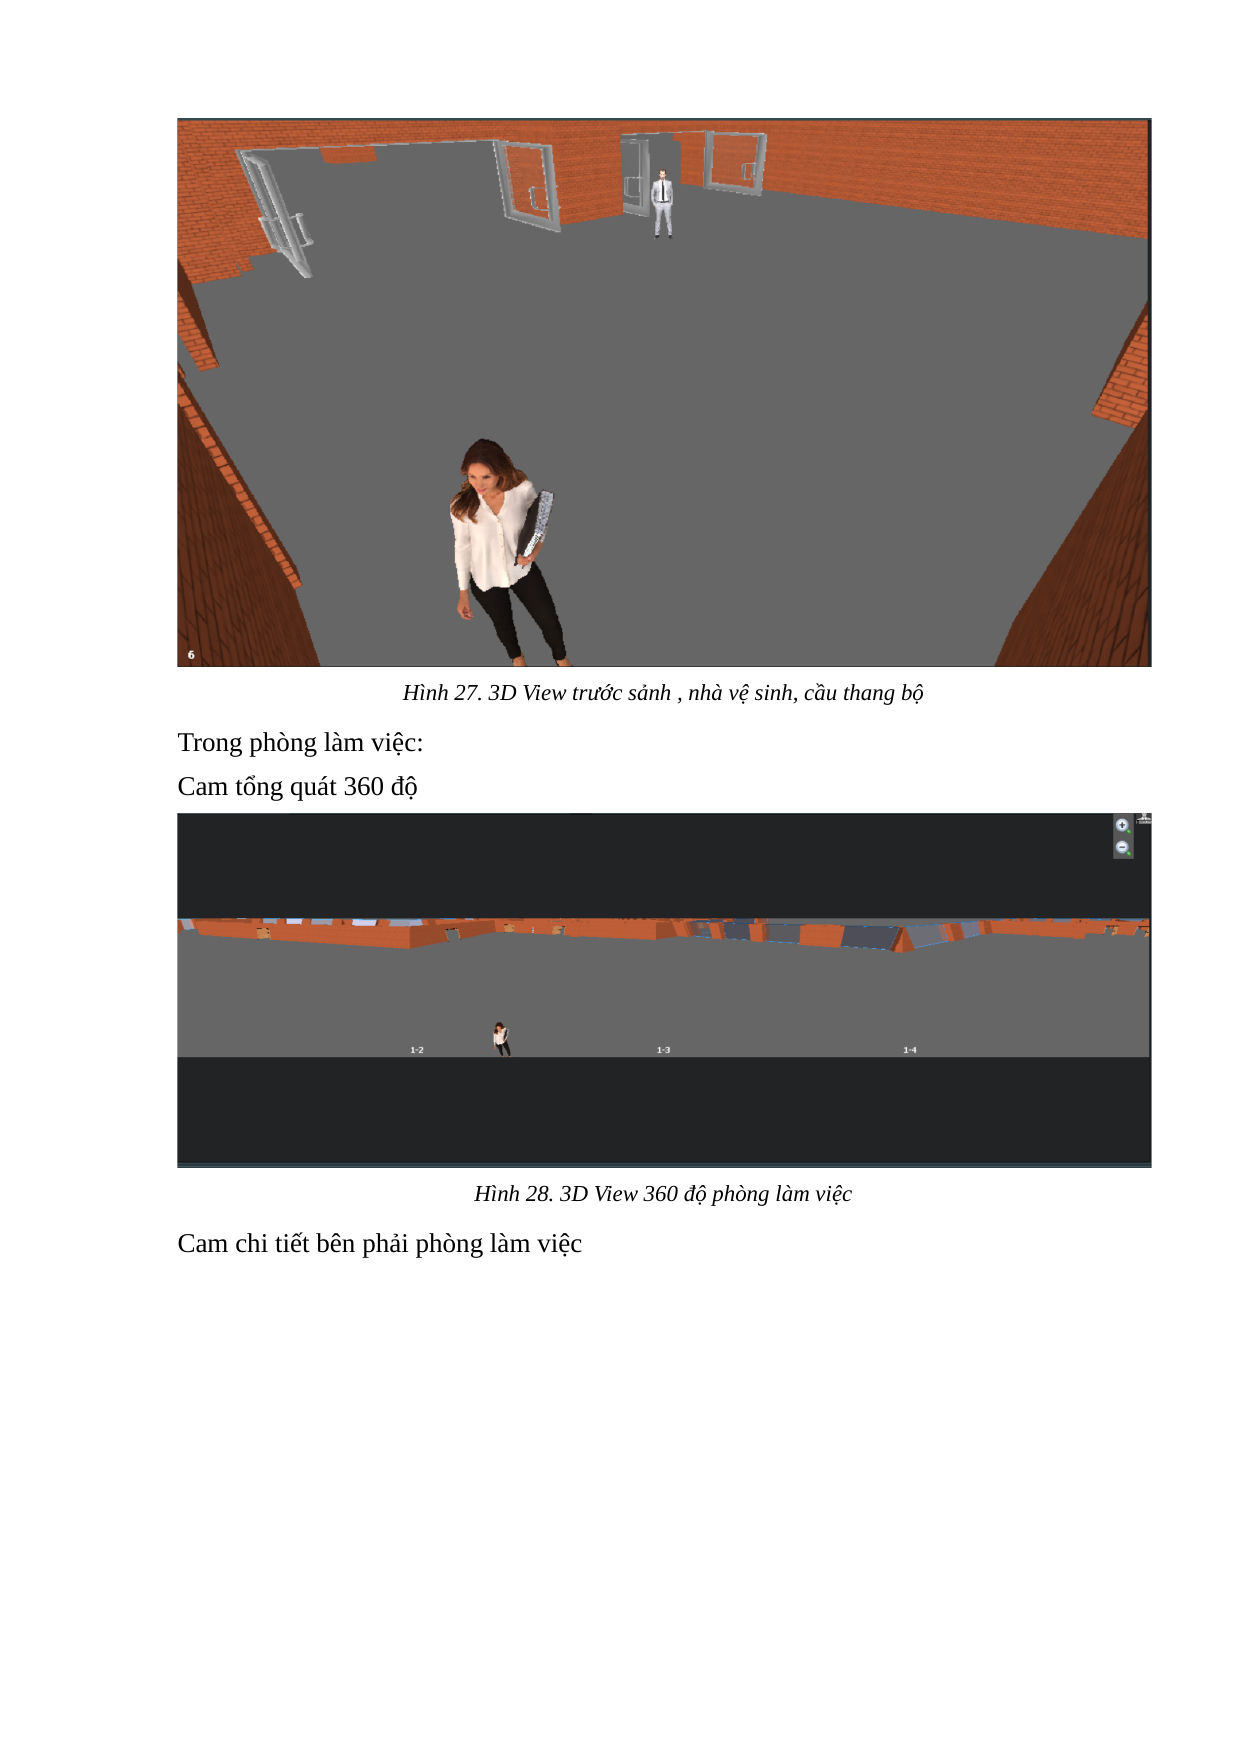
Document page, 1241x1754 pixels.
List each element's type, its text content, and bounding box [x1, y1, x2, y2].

picture [177, 813, 1152, 1168]
text Cam tổng quát 360 độ [177, 770, 1152, 801]
text Hình 27. 3D View trước sảnh , nhà vệ sinh, cầu thang bộ [177, 679, 1152, 705]
text Trong phòng làm việc: [177, 726, 1152, 757]
text Cam chi tiết bên phải phòng làm việc [177, 1227, 1152, 1258]
text Hình 28. 3D View 360 độ phòng làm việc [177, 1180, 1152, 1206]
picture [177, 118, 1152, 667]
